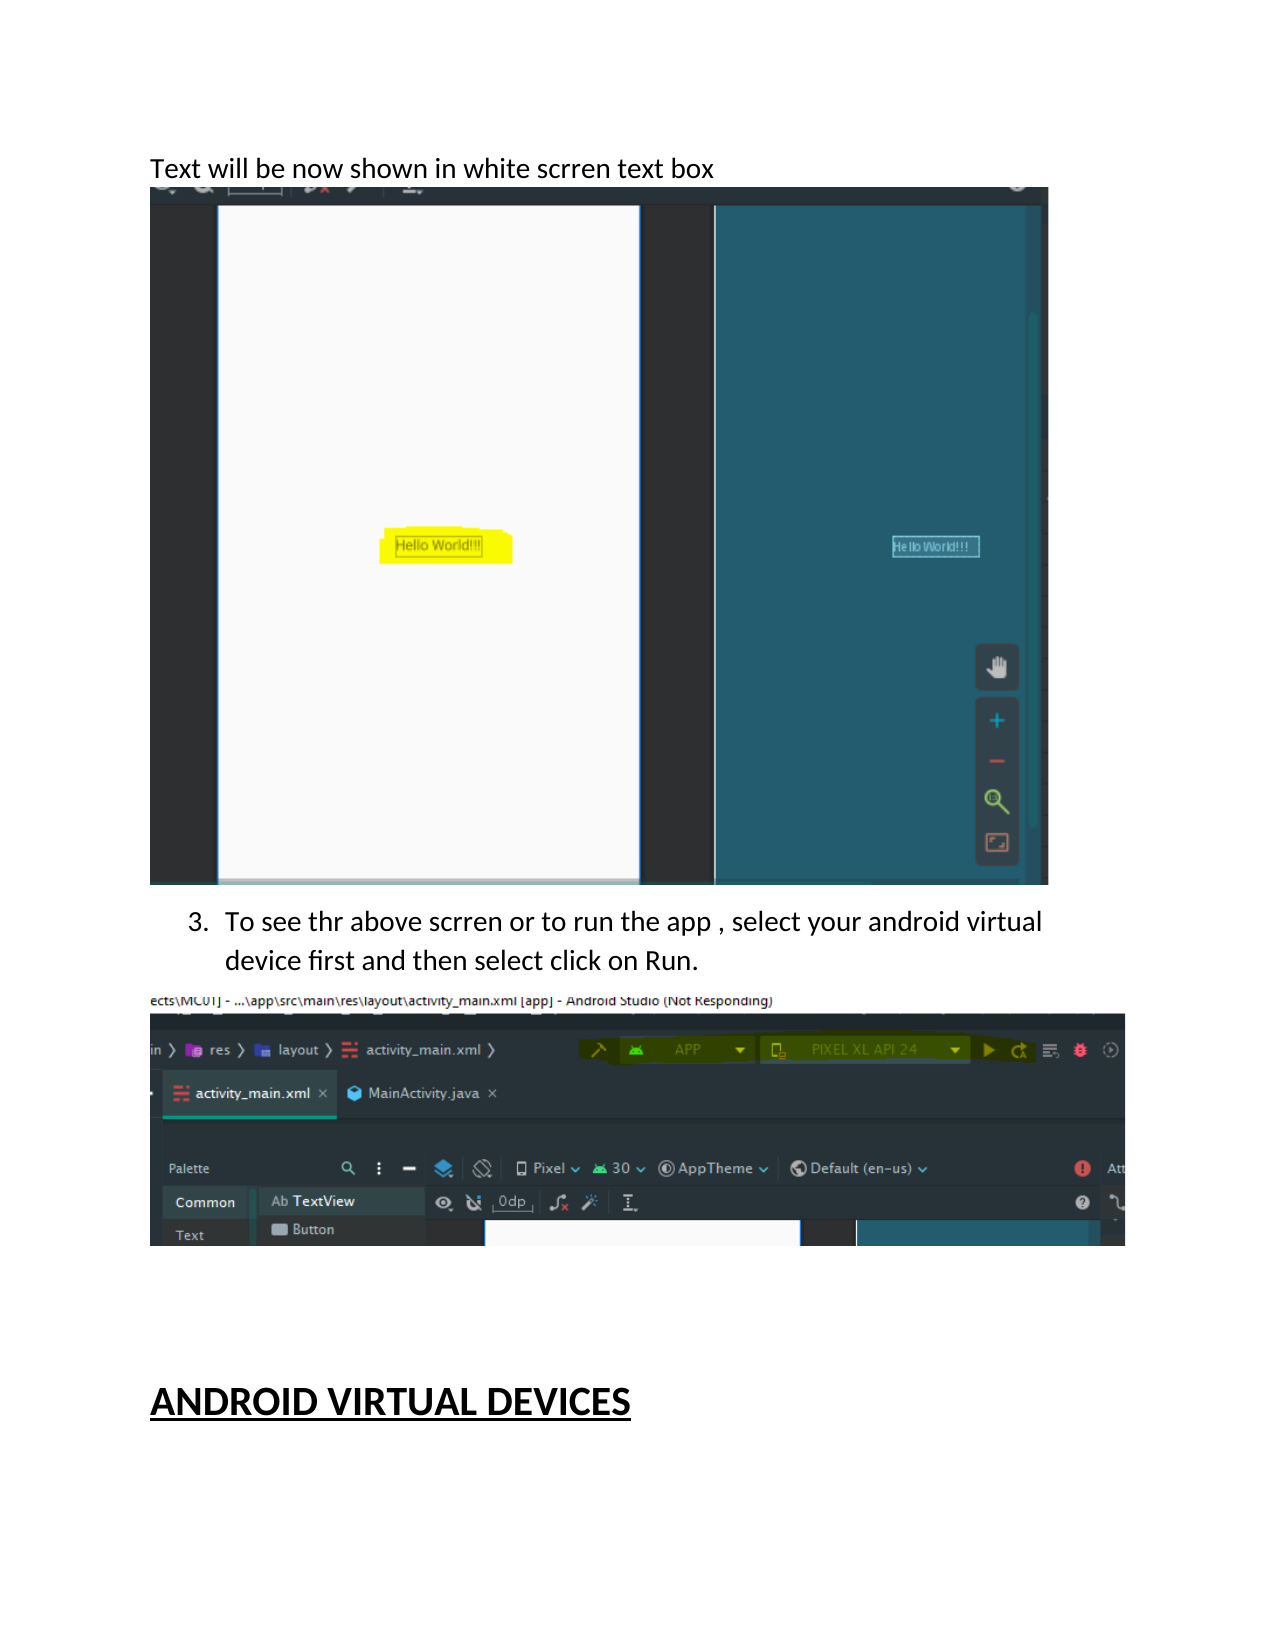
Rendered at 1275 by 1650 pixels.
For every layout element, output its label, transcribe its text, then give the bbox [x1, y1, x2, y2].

text ANDROID VIRTUAL DEVICES [150, 1375, 1125, 1426]
picture [150, 997, 1125, 1246]
picture [150, 187, 1049, 885]
list To see thr above scrren or to run the app , select your android virtual device first and then select click on Run. [187, 903, 1125, 978]
